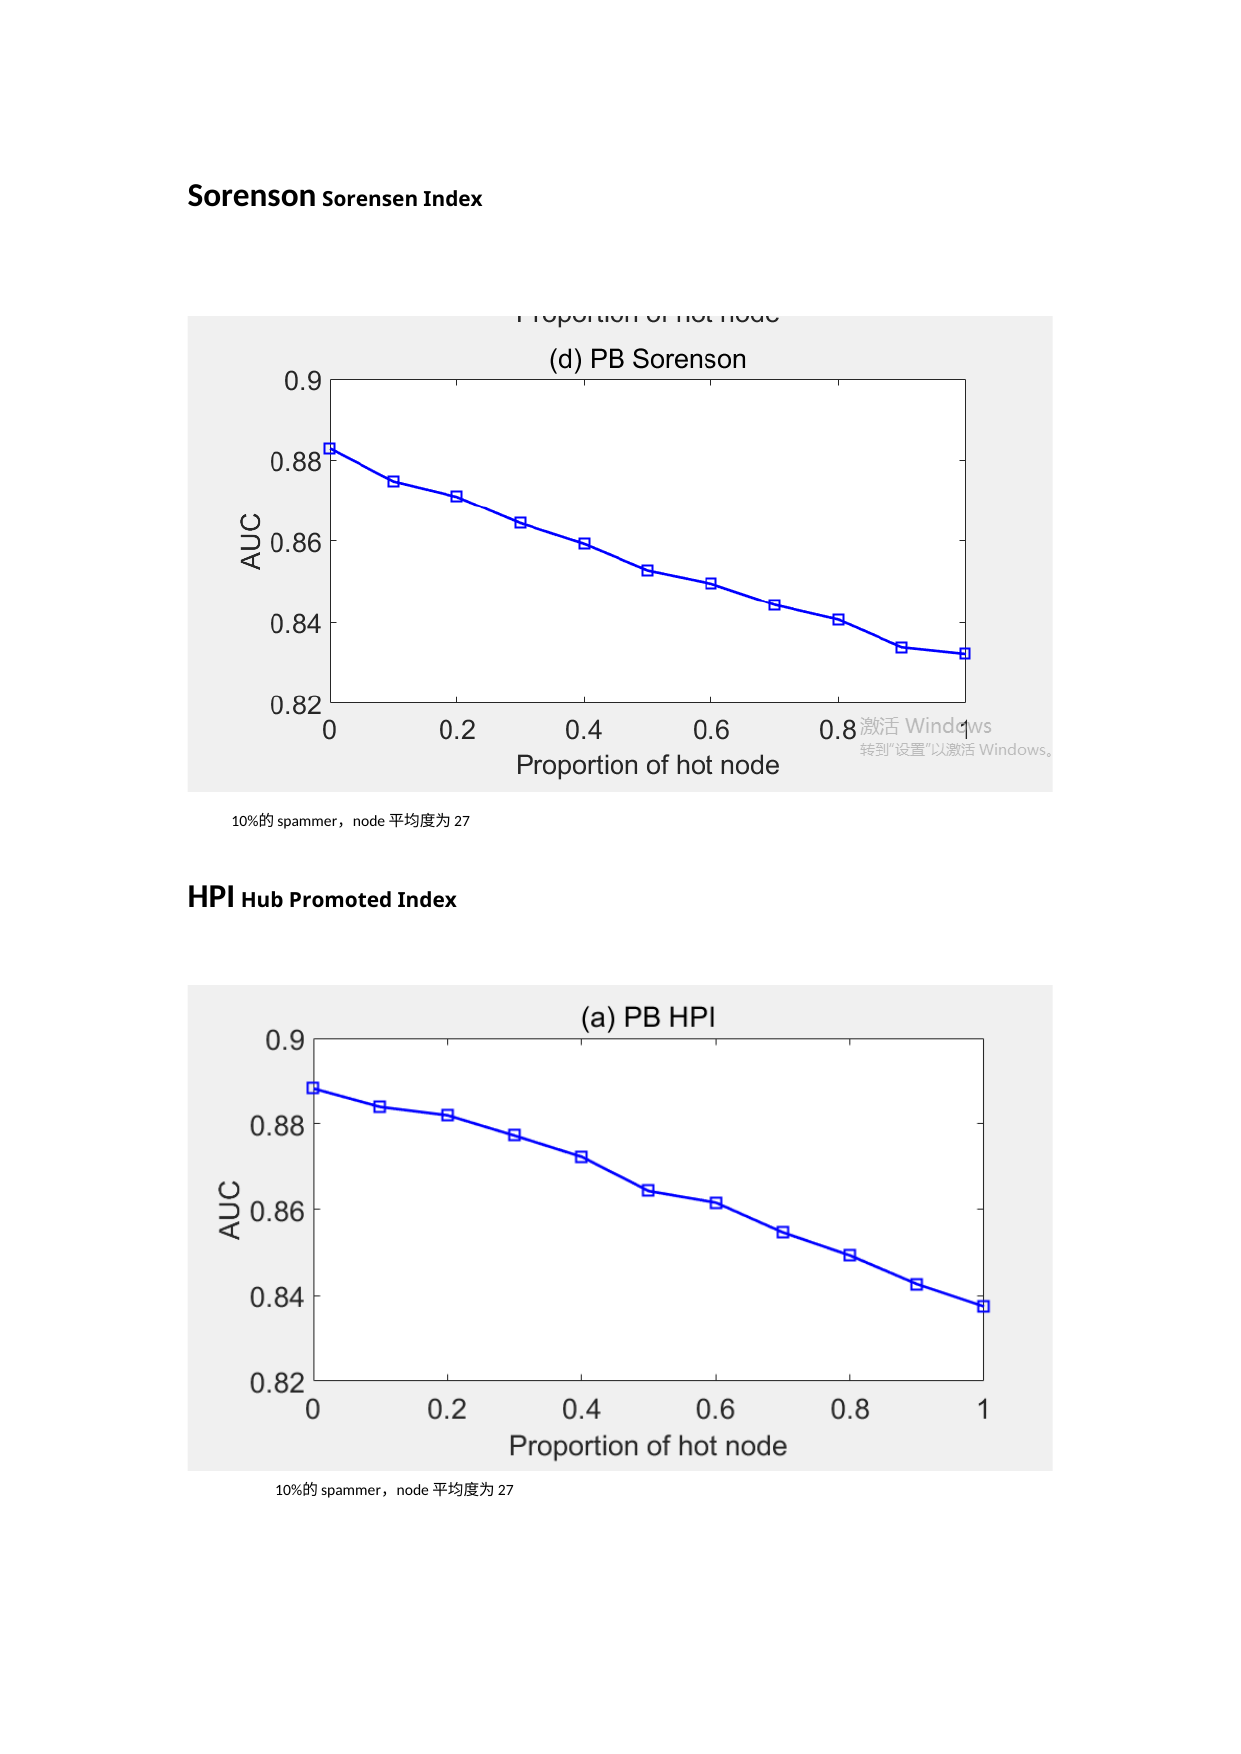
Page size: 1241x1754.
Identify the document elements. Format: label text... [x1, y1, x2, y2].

picture [187, 316, 1053, 792]
text 10%的spammer，node平均度为27 [187, 804, 1053, 836]
subtitle Sorenson Sorensen Index [187, 162, 1053, 227]
picture [187, 985, 1053, 1471]
text 10%的spammer，node平均度为27 [231, 1473, 1053, 1505]
subtitle HPI Hub Promoted Index [187, 863, 1053, 928]
